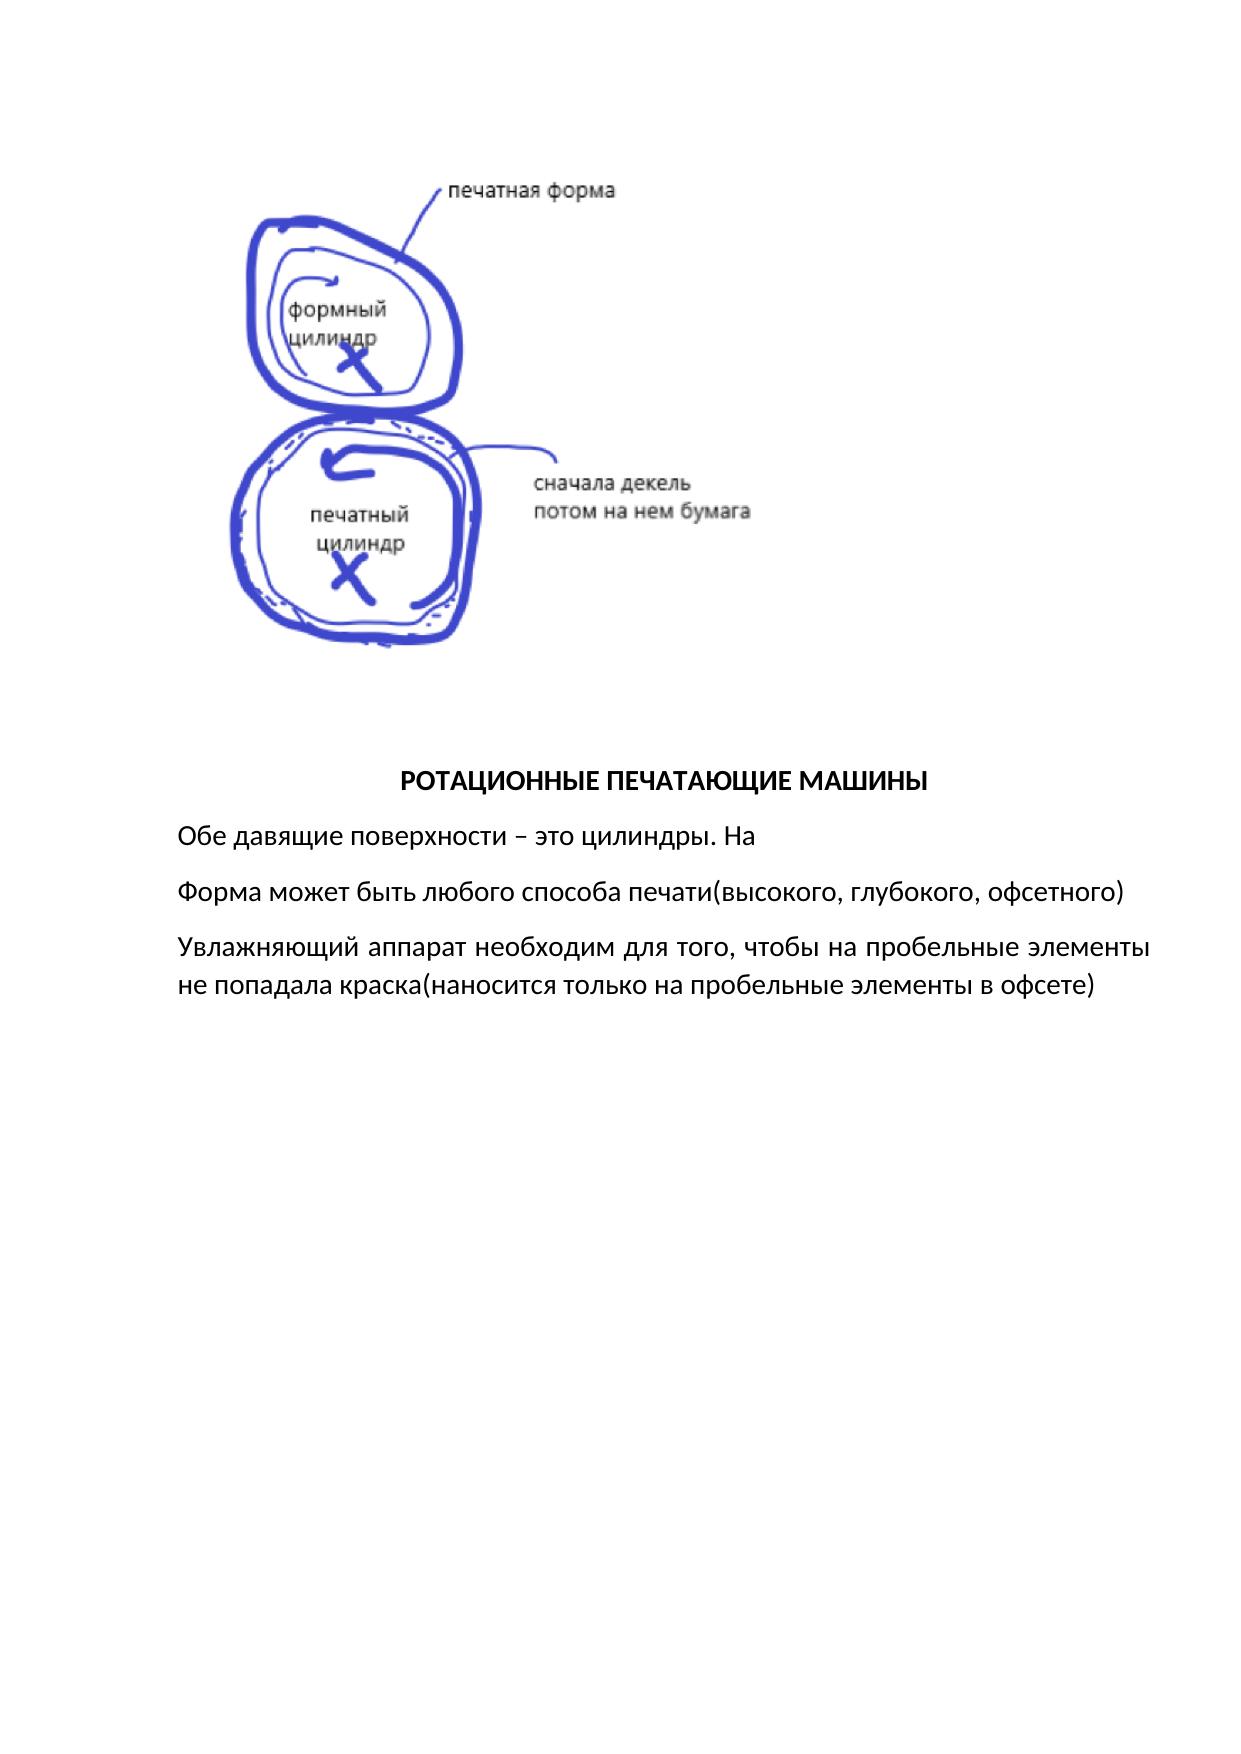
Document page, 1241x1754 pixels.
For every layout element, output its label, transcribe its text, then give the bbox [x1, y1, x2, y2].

text РОТАЦИОННЫЕ ПЕЧАТАЮЩИЕ МАШИНЫ [177, 762, 1152, 798]
text Форма может быть любого способа печати(высокого, глубокого, офсетного) [177, 873, 1152, 908]
text Увлажняющий аппарат необходим для того, чтобы на пробельные элементы не попадала краска(наносится только на пробельные элементы в офсете) [177, 928, 1152, 1002]
text Обе давящие поверхности – это цилиндры. На [177, 817, 1152, 853]
picture [177, 118, 807, 689]
